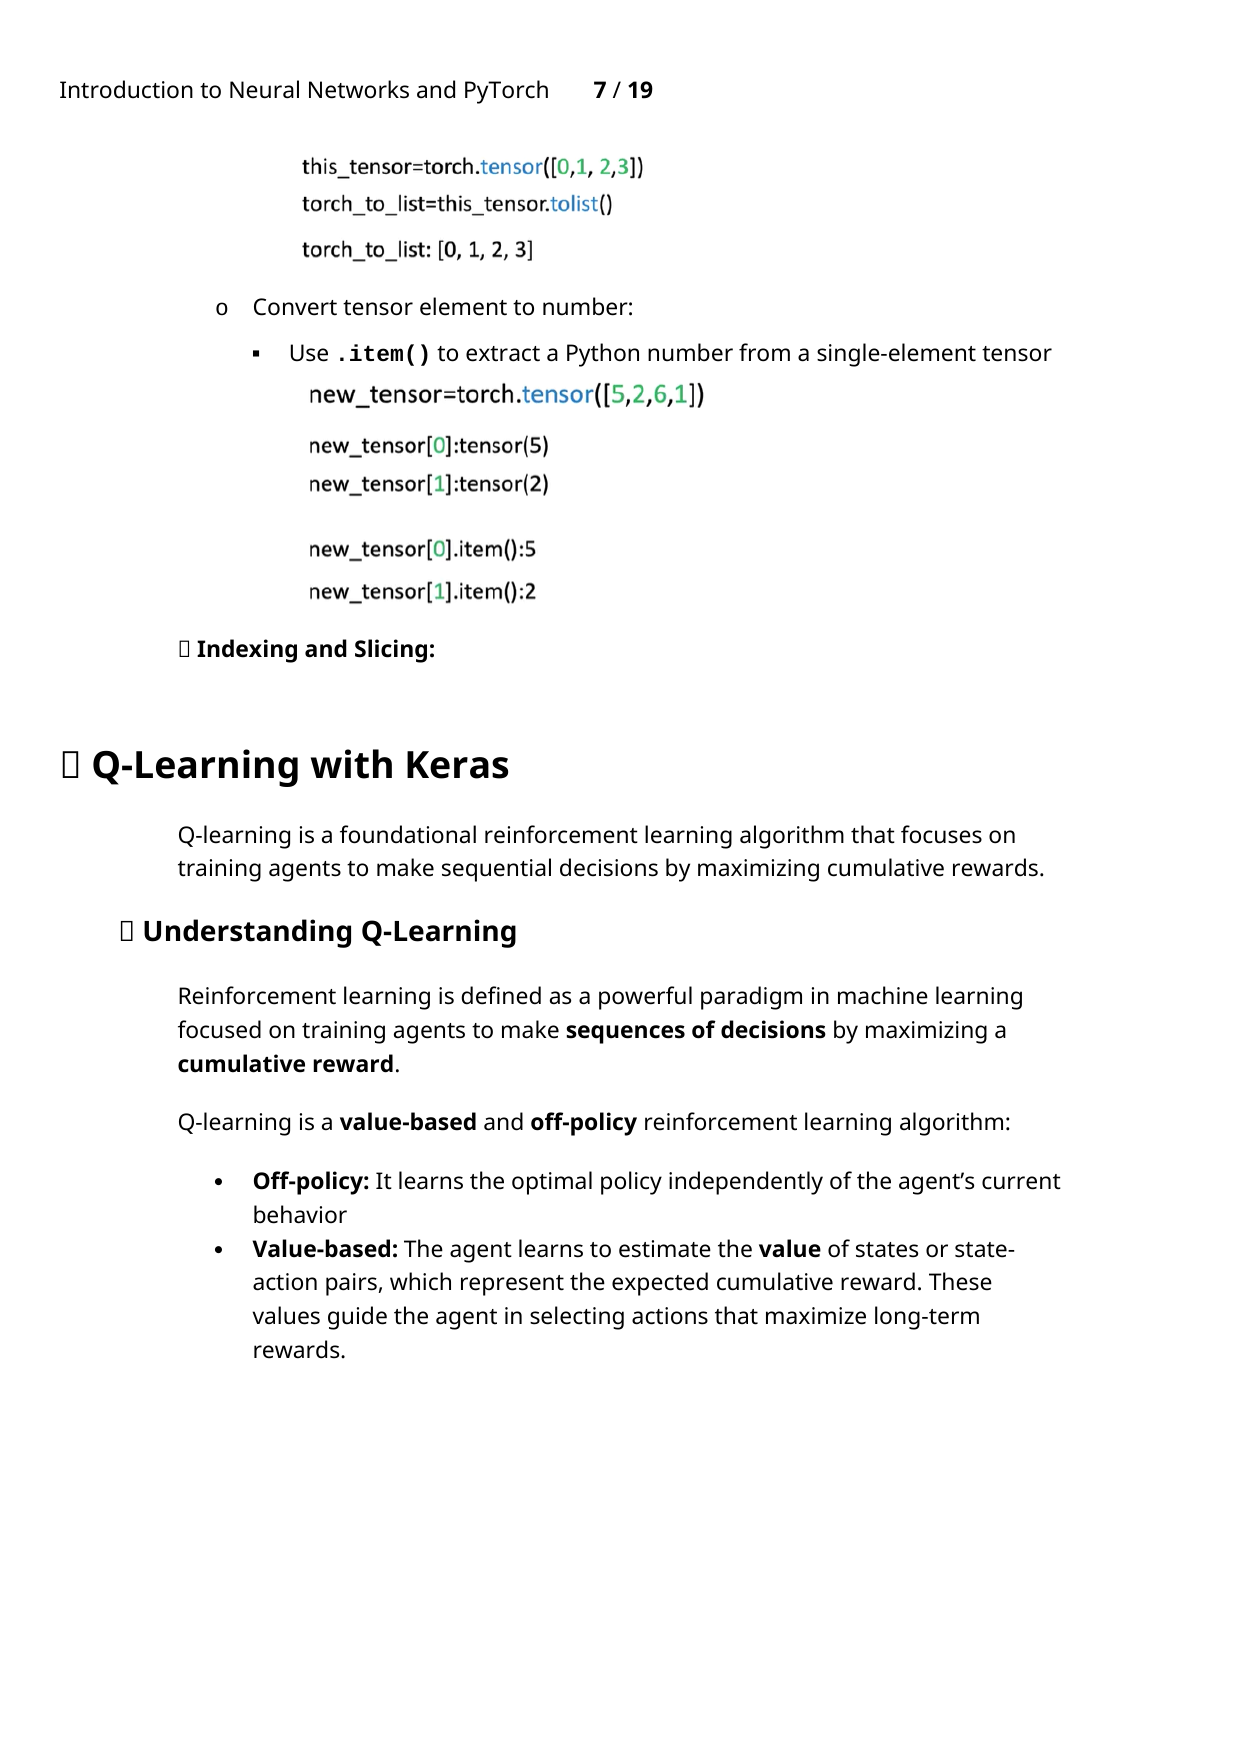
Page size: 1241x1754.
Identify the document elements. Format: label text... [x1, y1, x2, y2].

list Value-based: The agent learns to estimate the value of states or state-action pairs, which represent the expected cumulative reward. These values guide the agent in selecting actions that maximize long-term rewards. [215, 1233, 1063, 1365]
list Use .item() to extract a Python number from a single-element tensor [251, 337, 1063, 369]
text 🔸 Indexing and Slicing: [177, 633, 1063, 664]
subtitle 🔹 Understanding Q-Learning [118, 911, 1063, 949]
picture [295, 147, 650, 264]
picture [295, 375, 709, 607]
text Reinforcement learning is defined as a powerful paradigm in machine learning focused on training agents to make sequences of decisions by maximizing a cumulative reward. [177, 980, 1063, 1079]
subtitle 📌 Q-Learning with Keras [59, 738, 1063, 789]
text Q-learning is a value-based and off-policy reinforcement learning algorithm: [177, 1106, 1063, 1138]
list Convert tensor element to number: [215, 291, 1063, 322]
list Off-policy: It learns the optimal policy independently of the agent’s current behavior [215, 1165, 1063, 1230]
text Q-learning is a foundational reinforcement learning algorithm that focuses on training agents to make sequential decisions by maximizing cumulative rewards. [177, 818, 1063, 883]
